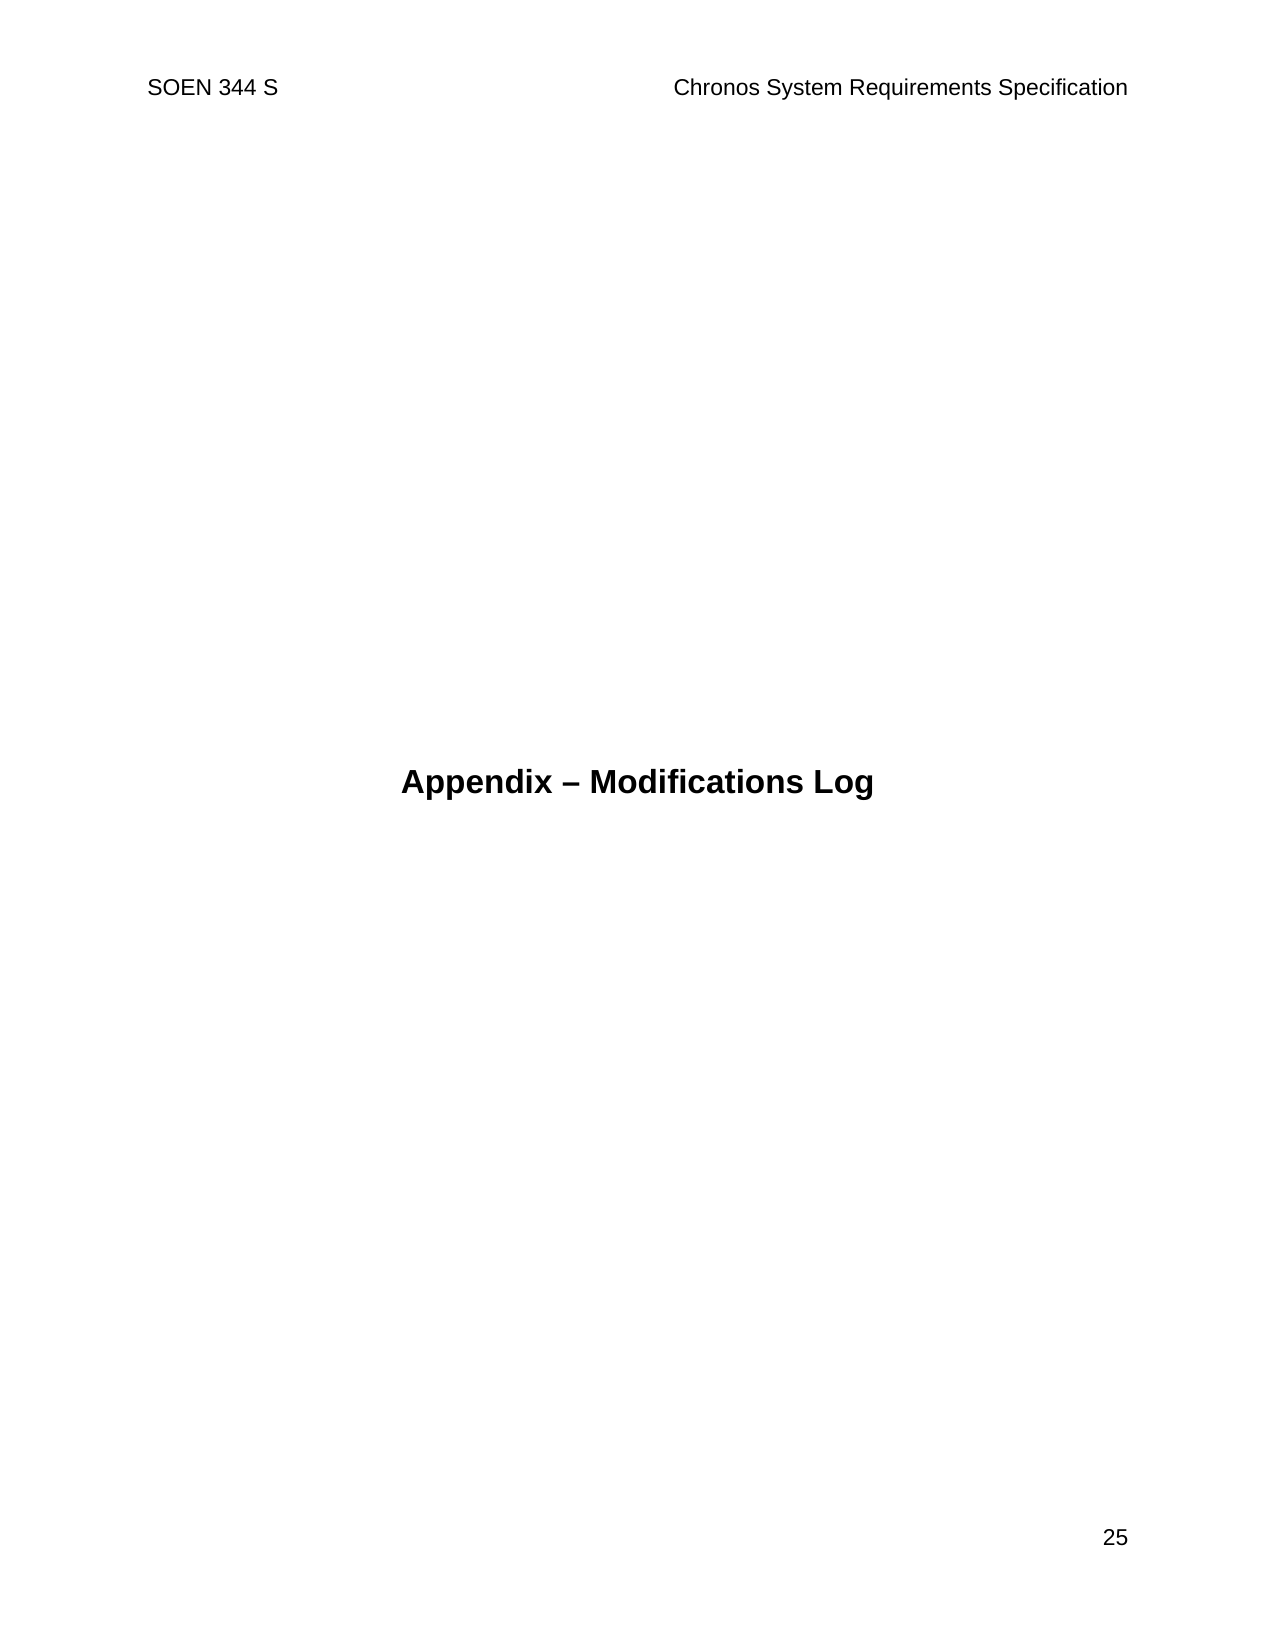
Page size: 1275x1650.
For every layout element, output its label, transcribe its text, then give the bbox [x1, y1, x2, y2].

text Appendix – Modifications Log [147, 762, 1128, 800]
